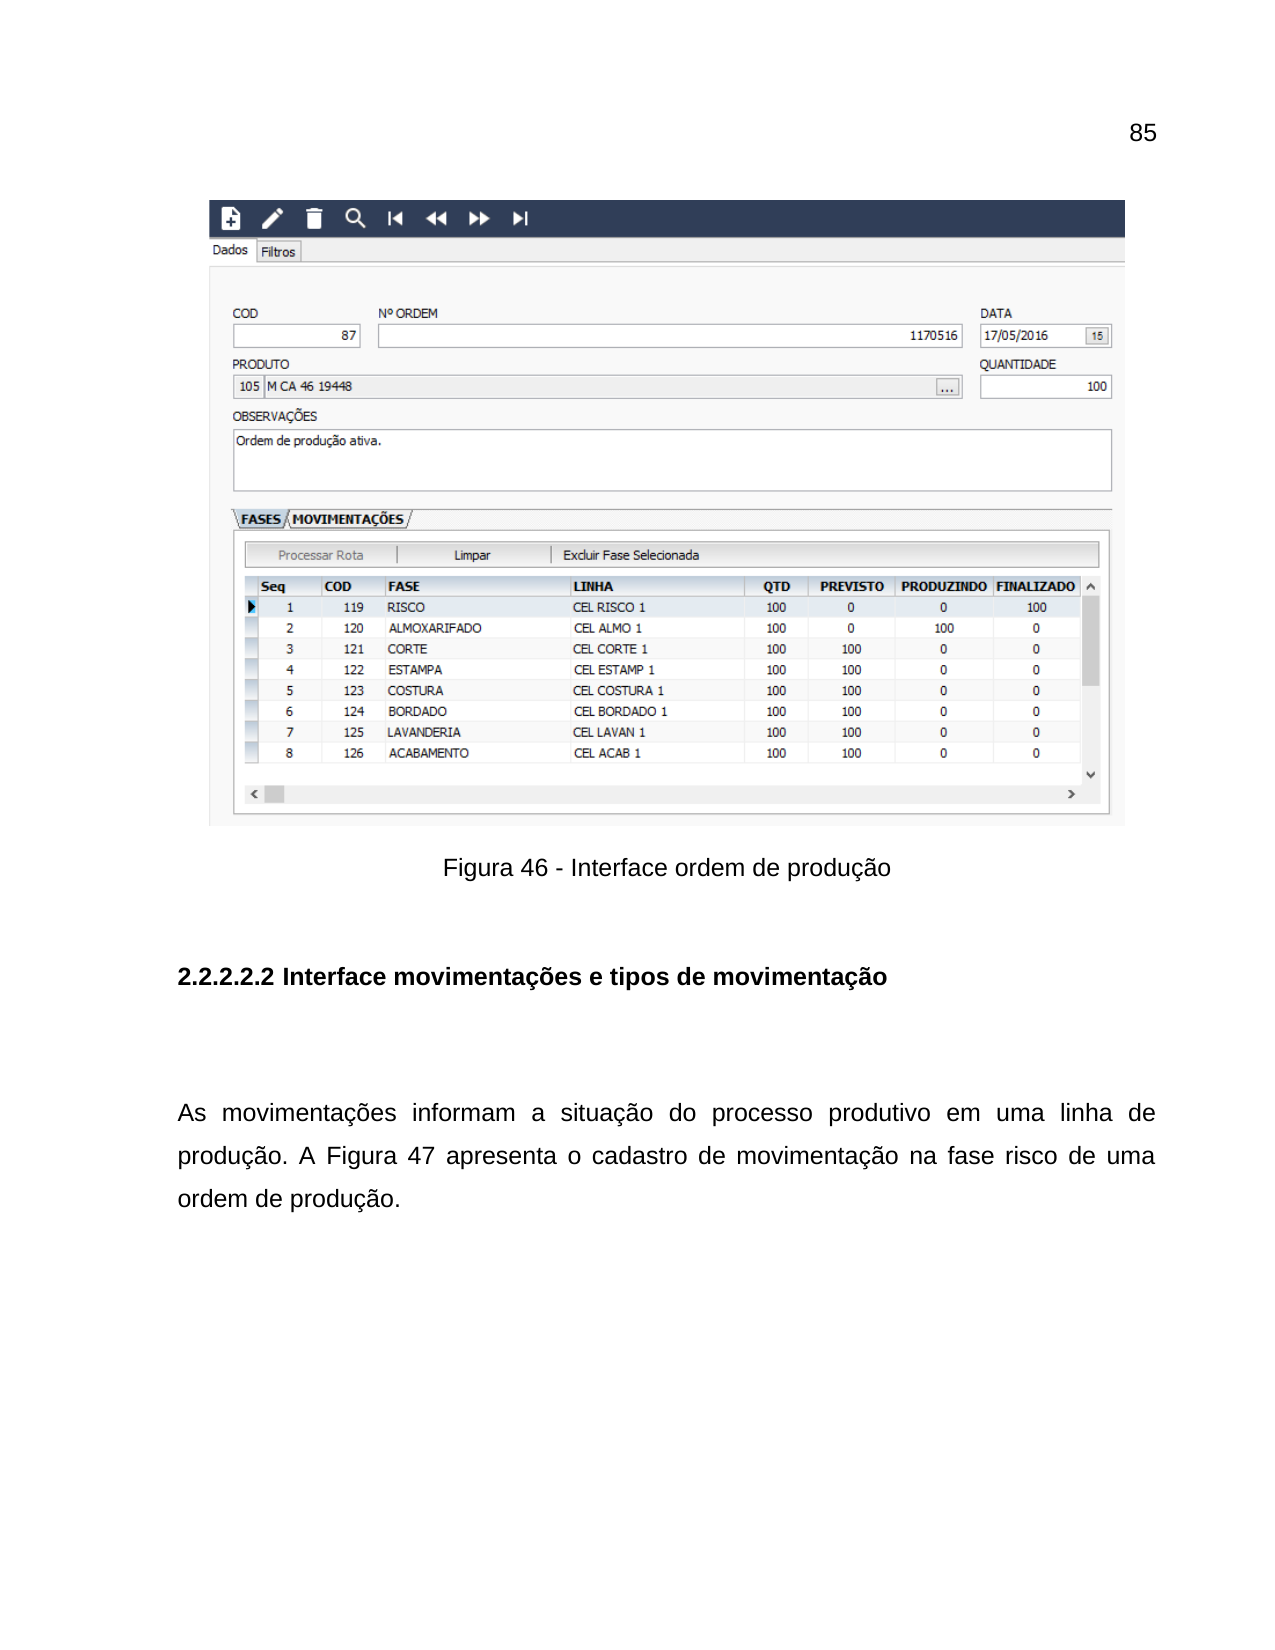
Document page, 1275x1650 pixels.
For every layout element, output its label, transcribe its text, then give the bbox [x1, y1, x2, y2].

picture [209, 200, 1125, 826]
text Figura 46 - Interface ordem de produção [177, 852, 1157, 881]
subtitle Interface movimentações e tipos de movimentação [177, 962, 1157, 991]
text As movimentações informam a situação do processo produtivo em uma linha de produção. A Figura 47 apresenta o cadastro de movimentação na fase risco de uma ordem de produção. [177, 1098, 1157, 1213]
